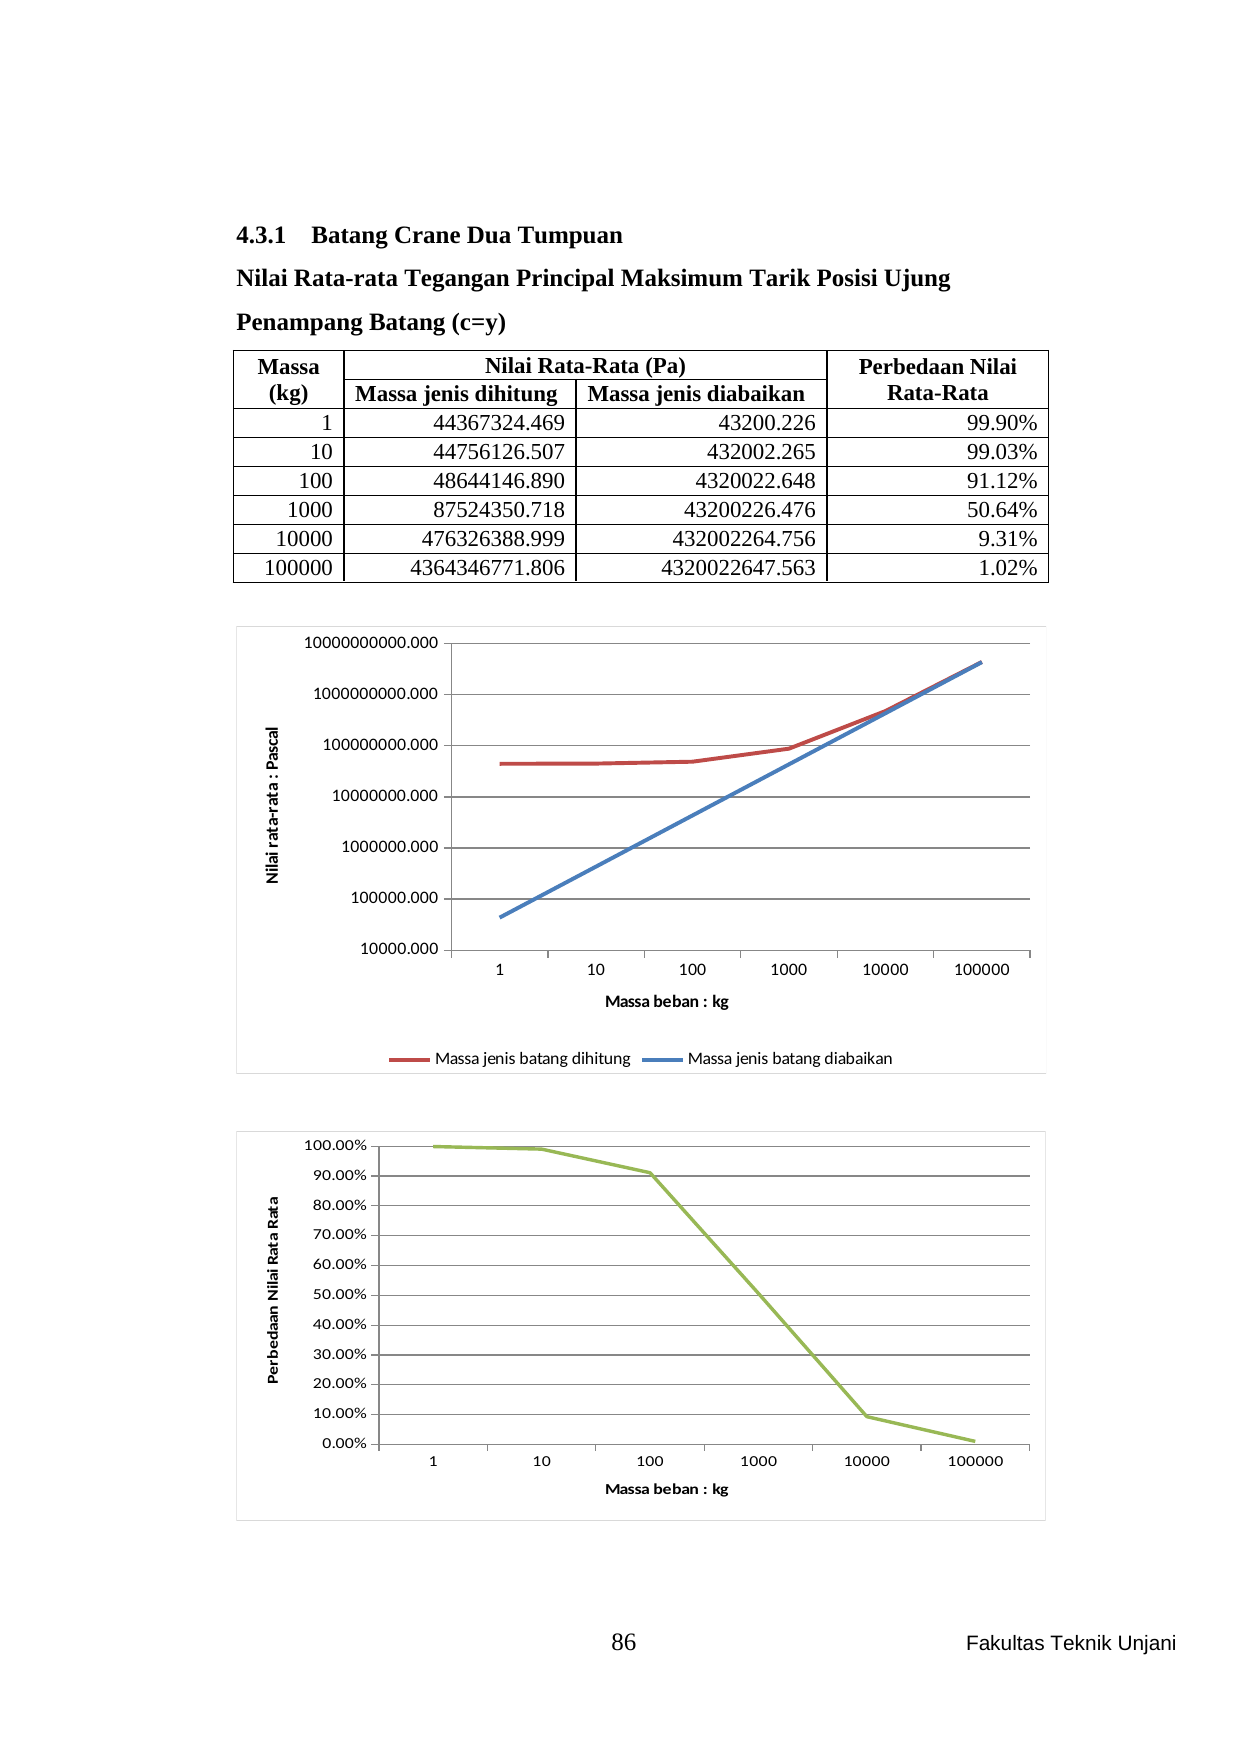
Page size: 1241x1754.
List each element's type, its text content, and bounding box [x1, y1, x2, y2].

table_cell 43200.226 [577, 409, 826, 437]
table_cell 44756126.507 [345, 438, 575, 466]
table_header Nilai Rata-Rata (Pa) [345, 351, 826, 379]
text Nilai Rata-rata Tegangan Principal Maksimum Tarik Posisi Ujung Penampang Batang (c=y) [236, 263, 1063, 335]
table_cell 1 [234, 409, 343, 437]
table_cell 87524350.718 [345, 496, 575, 523]
table_cell 4320022647.563 [577, 554, 826, 581]
table_cell 43200226.476 [577, 496, 826, 523]
table_cell 44367324.469 [345, 409, 575, 437]
table_cell 99.90% [828, 409, 1048, 437]
table_header Massa (kg) [234, 351, 343, 408]
table_header Perbedaan Nilai Rata-Rata [828, 351, 1048, 408]
table_cell 432002264.756 [577, 525, 826, 552]
table_cell 476326388.999 [345, 525, 575, 552]
table_cell 48644146.890 [345, 467, 575, 494]
table_cell 100000 [234, 554, 343, 581]
table_cell 1.02% [828, 554, 1048, 581]
table_cell Massa jenis dihitung [345, 380, 575, 408]
table_cell 10 [234, 438, 343, 466]
table_cell 9.31% [828, 525, 1048, 552]
table_cell 4364346771.806 [345, 554, 575, 581]
table_cell 432002.265 [577, 438, 826, 466]
table_cell 1000 [234, 496, 343, 523]
table_cell 10000 [234, 525, 343, 552]
table_cell 100 [234, 467, 343, 494]
table_cell 99.03% [828, 438, 1048, 466]
table_cell 4320022.648 [577, 467, 826, 494]
table_cell 91.12% [828, 467, 1048, 494]
subtitle 4.3.1 Batang Crane Dua Tumpuan [236, 220, 1063, 249]
table_cell Massa jenis diabaikan [577, 380, 826, 408]
table_cell 50.64% [828, 496, 1048, 523]
